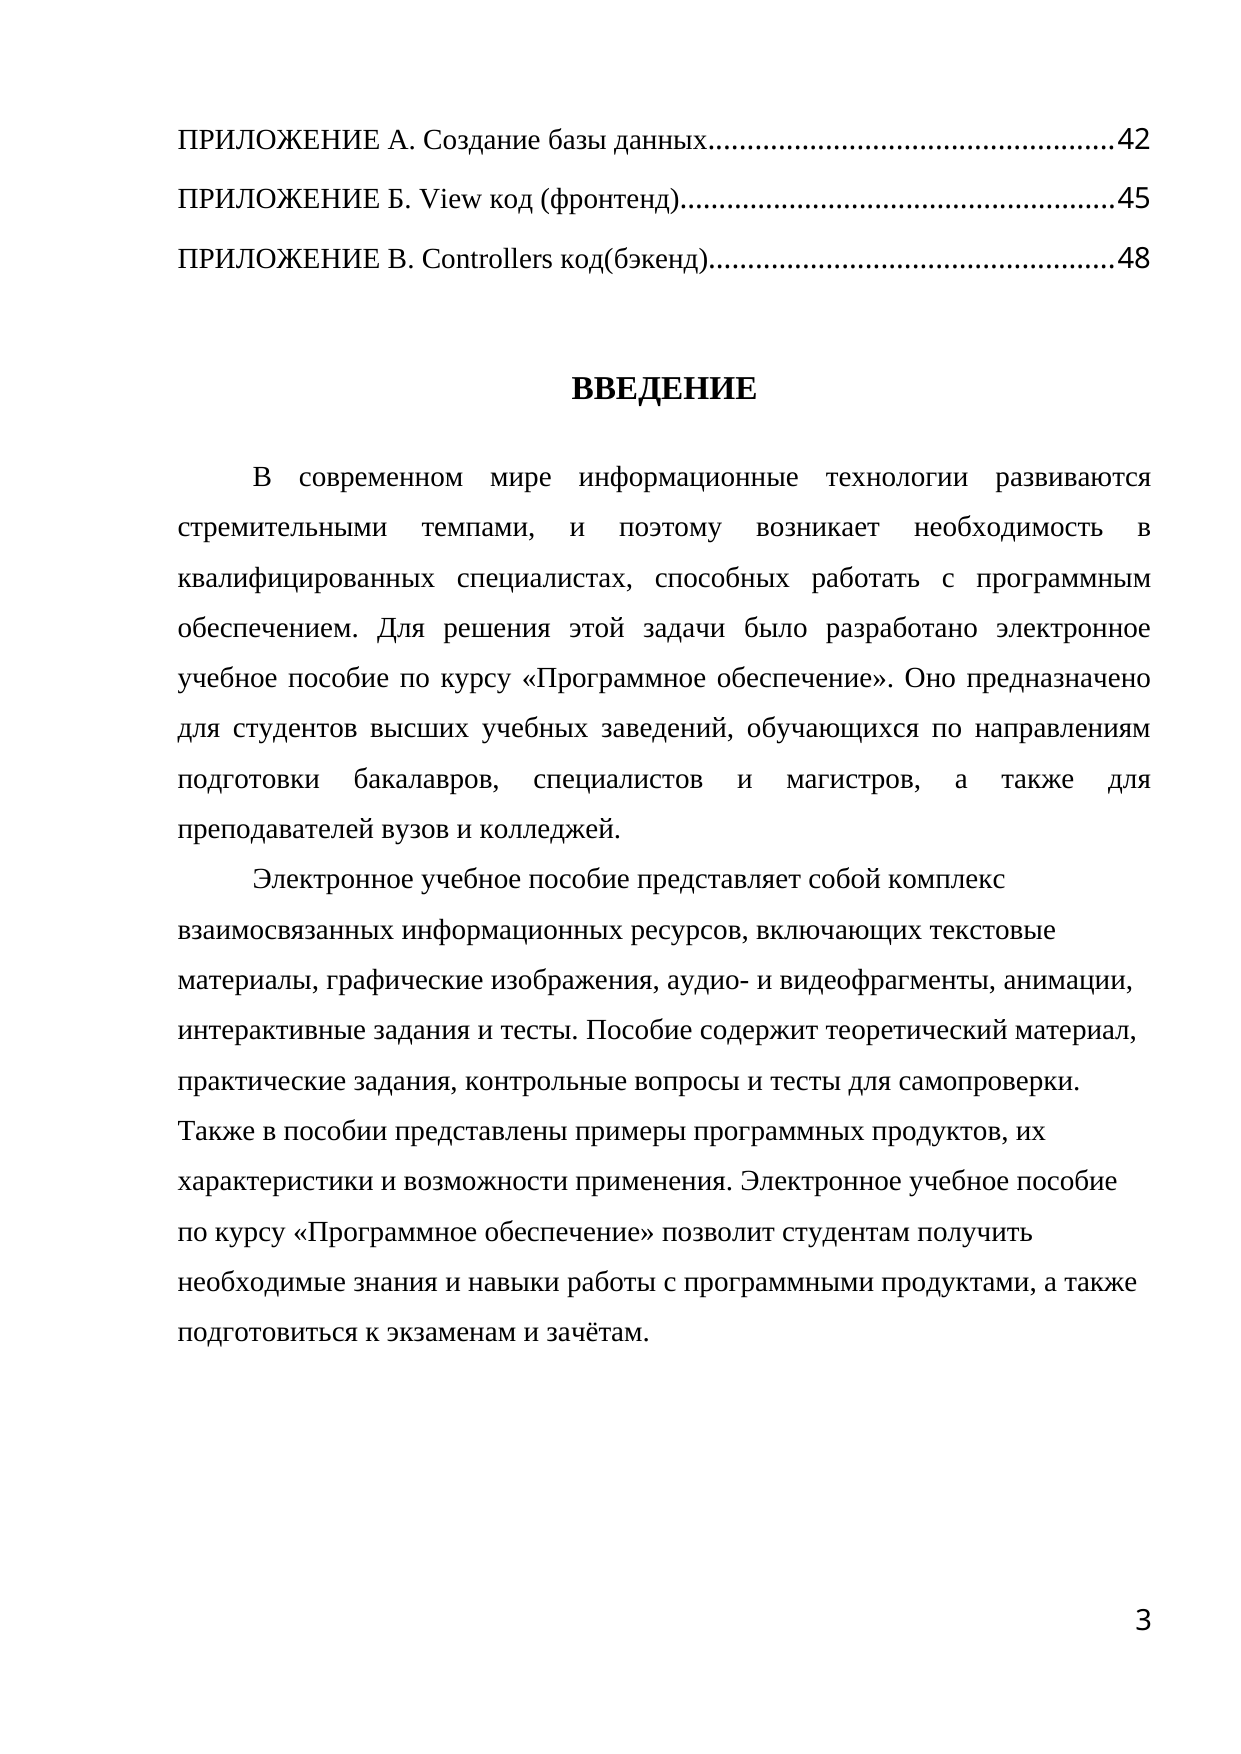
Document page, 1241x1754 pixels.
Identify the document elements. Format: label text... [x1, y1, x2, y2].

subtitle ВВЕДЕНИЕ [177, 368, 1152, 407]
text Электронное учебное пособие представляет собой комплекс взаимосвязанных информационных ресурсов, включающих текстовые материалы, графические изображения, аудио- и видеофрагменты, анимации, интерактивные задания и тесты. Пособие содержит теоретический материал, практические задания, контрольные вопросы и тесты для самопроверки. Также в пособии представлены примеры программных продуктов, их характеристики и возможности применения. Электронное учебное пособие по курсу «Программное обеспечение» позволит студентам получить необходимые знания и навыки работы с программными продуктами, а также подготовиться к экзаменам и зачётам. [177, 862, 1152, 1348]
text В современном мире информационные технологии развиваются стремительными темпами, и поэтому возникает необходимость в квалифицированных специалистах, способных работать с программным обеспечением. Для решения этой задачи было разработано электронное учебное пособие по курсу «Программное обеспечение». Оно предназначено для студентов высших учебных заведений, обучающихся по направлениям подготовки бакалавров, специалистов и магистров, а также для преподавателей вузов и колледжей. [177, 459, 1152, 845]
